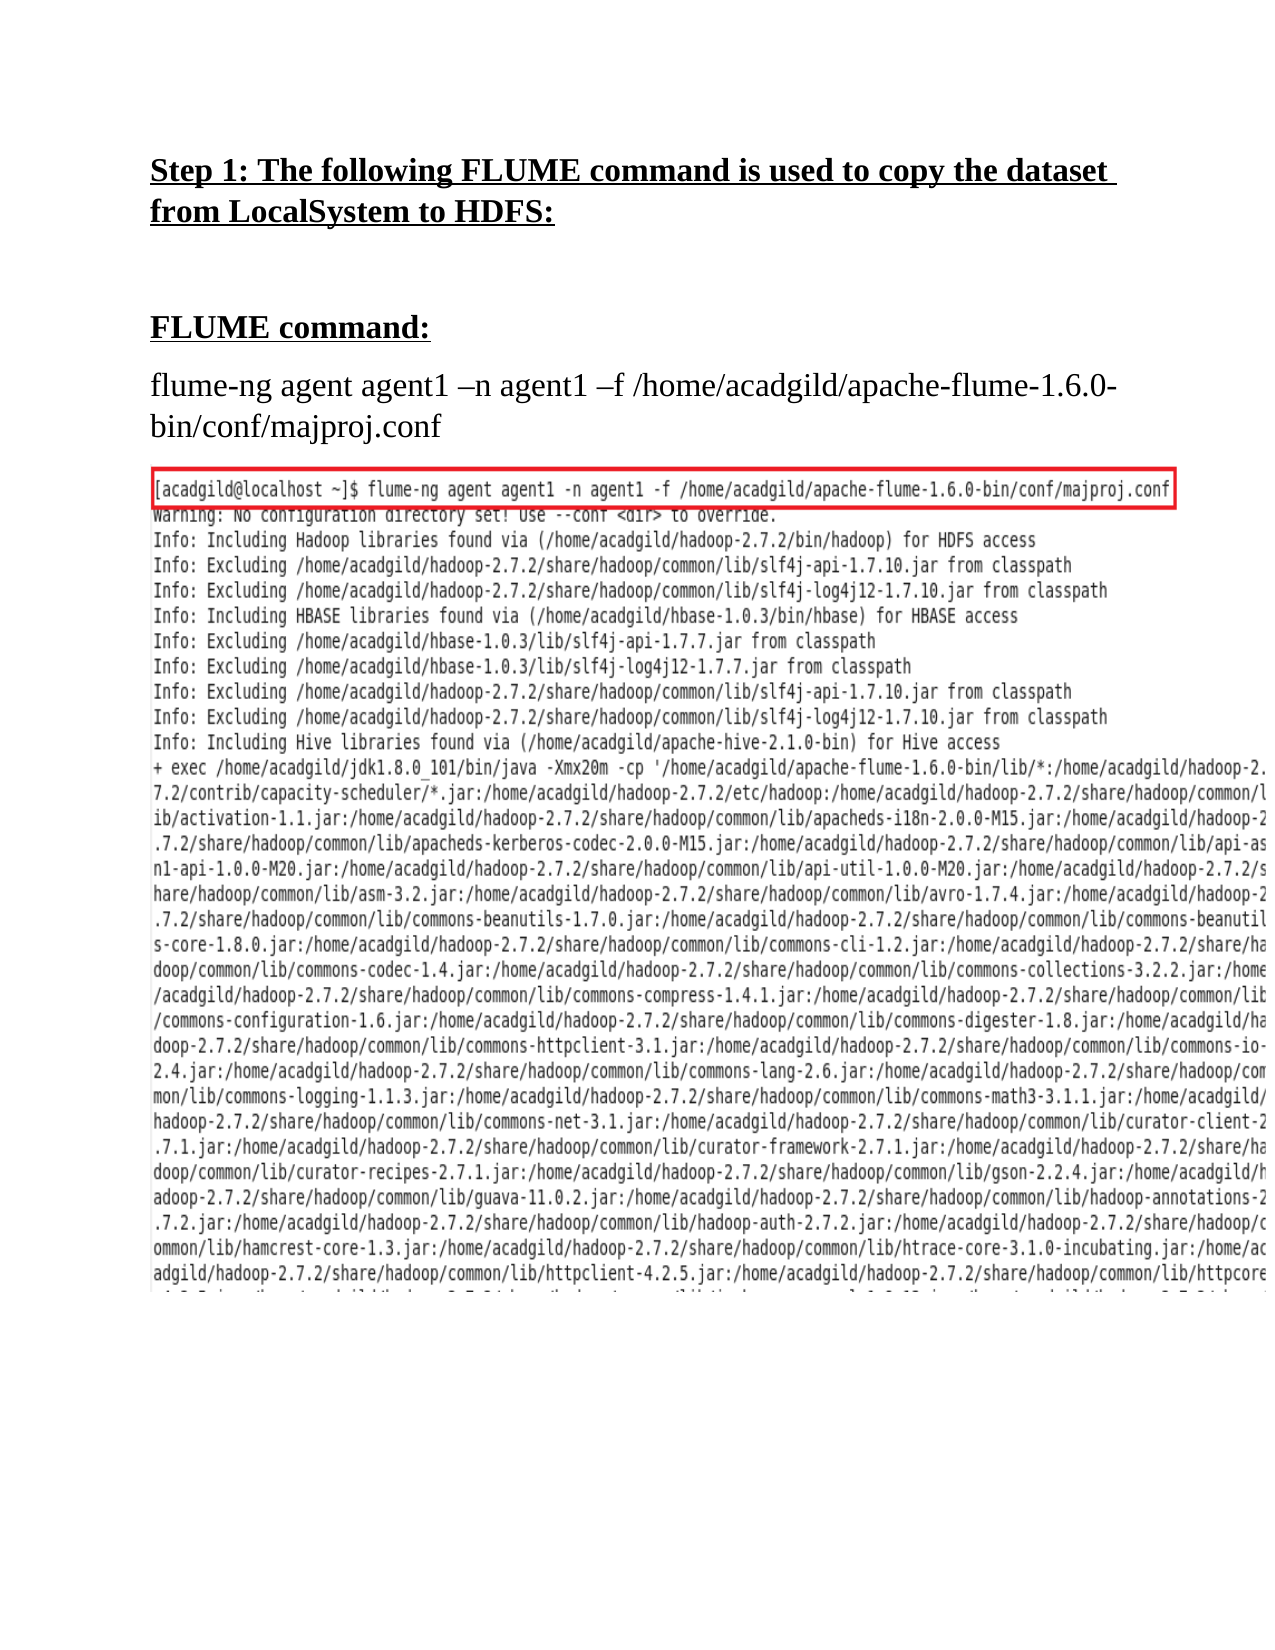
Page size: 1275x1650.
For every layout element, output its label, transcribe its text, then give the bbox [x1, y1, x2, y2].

text Step 1: The following FLUME command is used to copy the dataset from LocalSystem to HDFS: [150, 150, 1125, 230]
picture [150, 464, 1266, 1292]
text flume-ng agent agent1 –n agent1 –f /home/acadgild/apache-flume-1.6.0-bin/conf/majproj.conf [150, 365, 1125, 445]
text FLUME command: [150, 307, 1125, 346]
